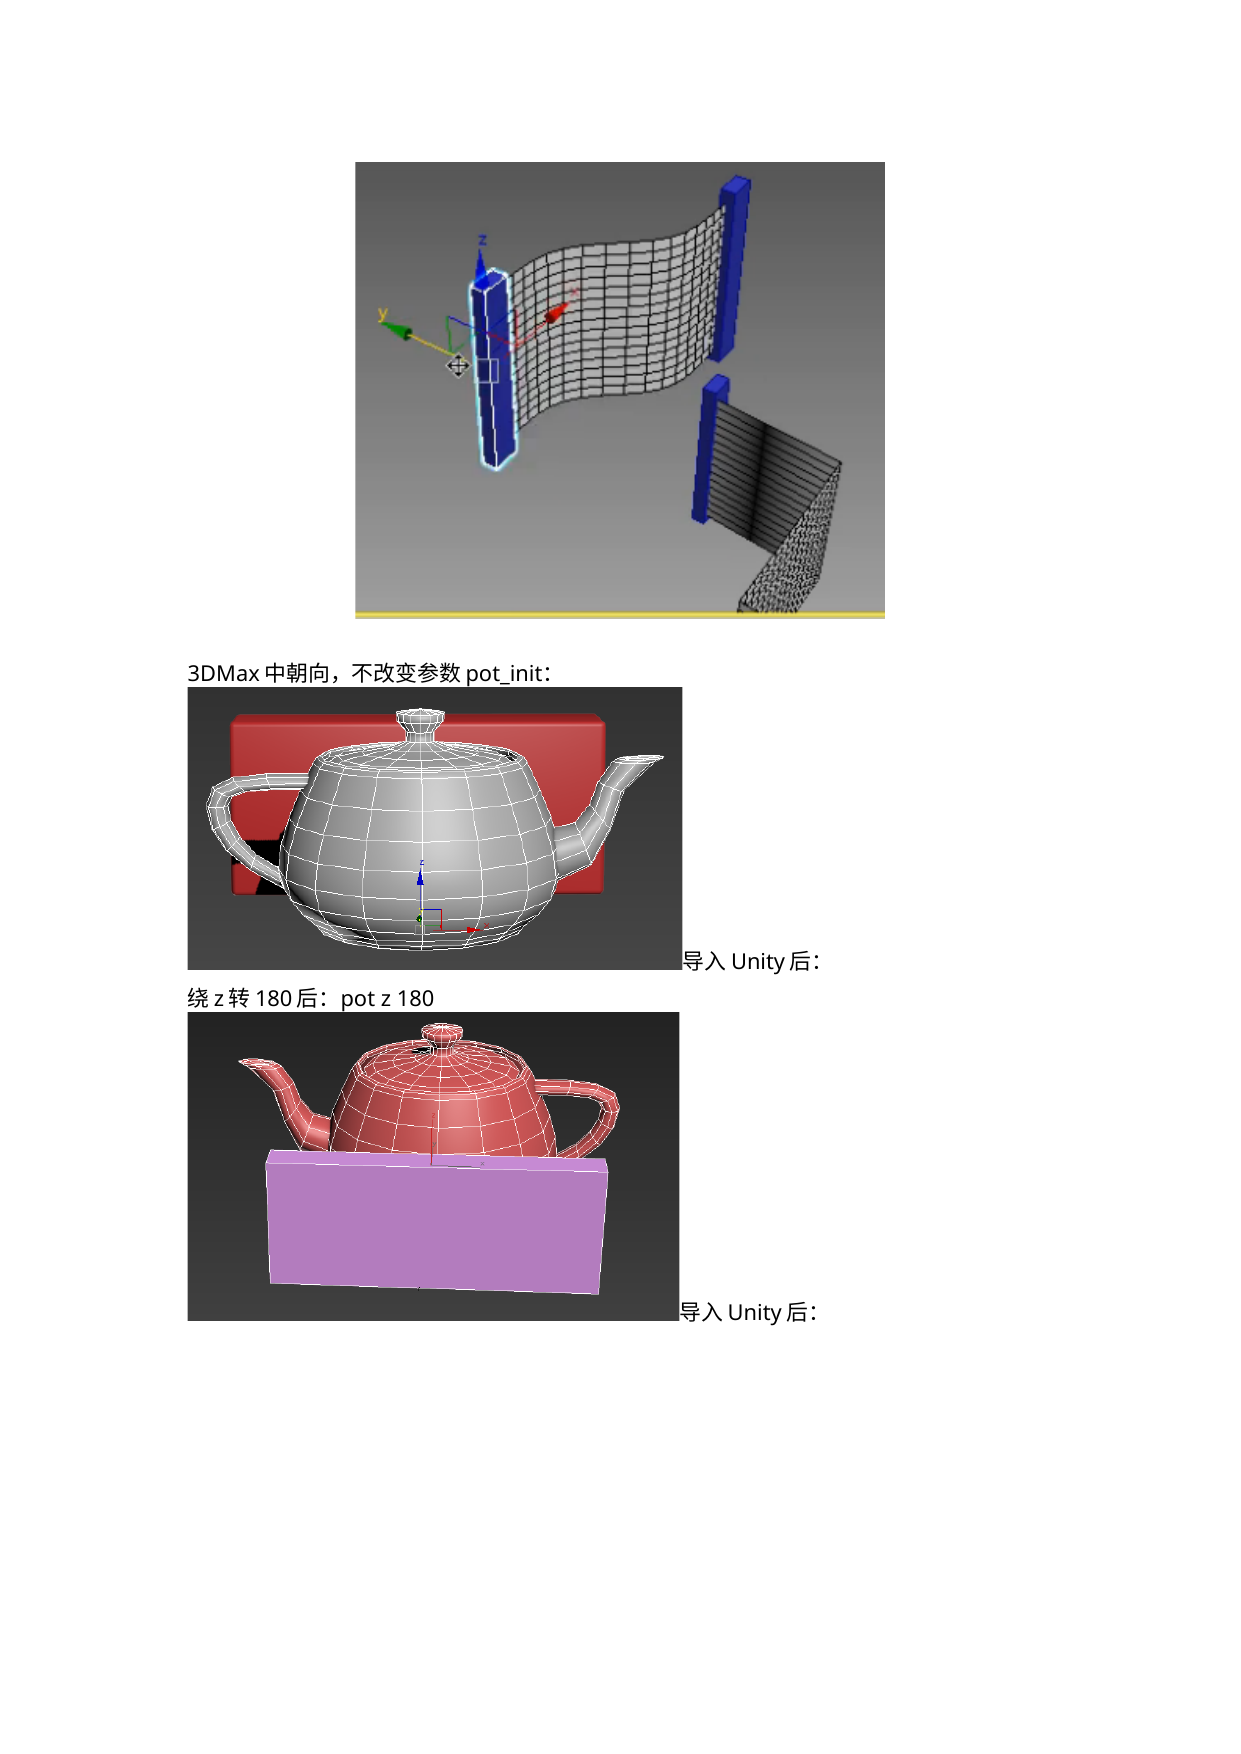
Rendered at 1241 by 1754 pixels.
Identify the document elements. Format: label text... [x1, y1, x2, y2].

picture [187, 687, 683, 970]
text 绕z转180后：pot z 180 [187, 980, 1053, 1013]
text 3DMax中朝向，不改变参数pot_init： [187, 655, 1053, 688]
picture [187, 1012, 680, 1321]
picture [355, 162, 885, 619]
